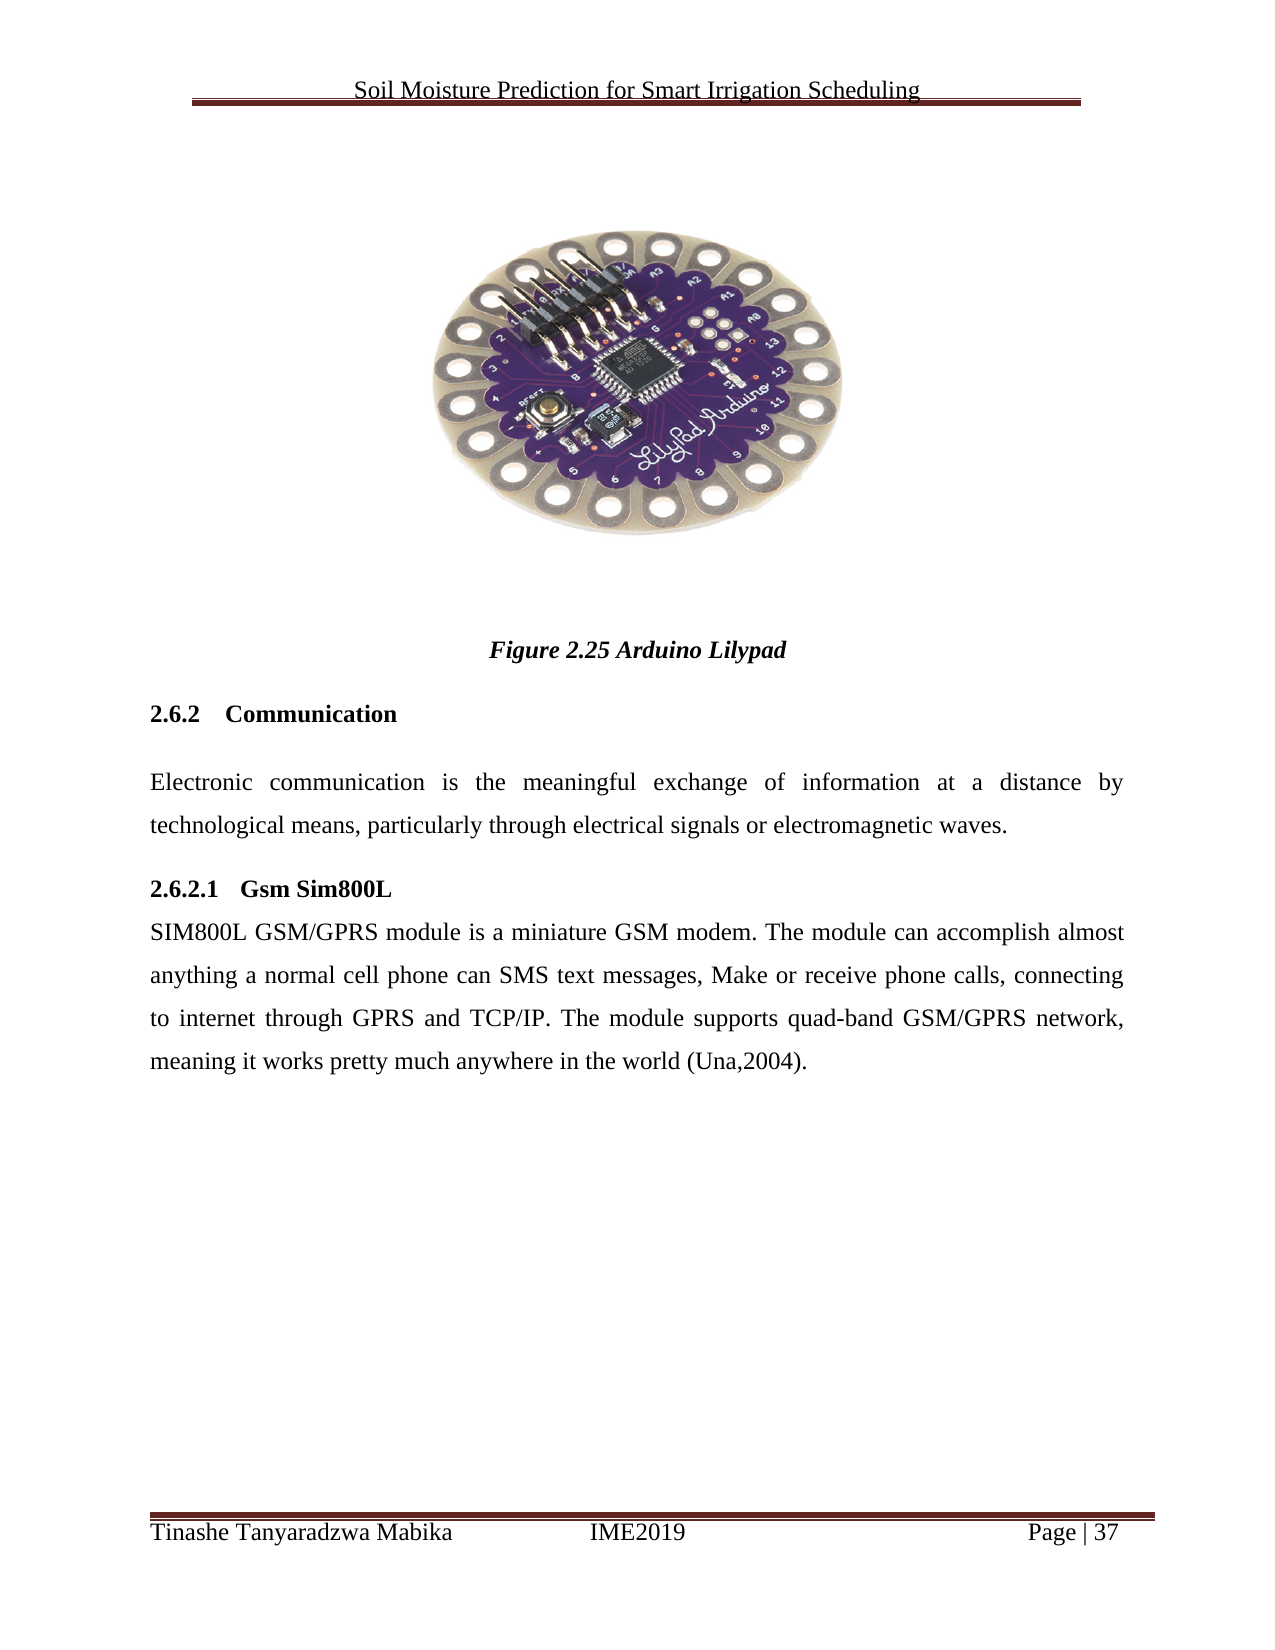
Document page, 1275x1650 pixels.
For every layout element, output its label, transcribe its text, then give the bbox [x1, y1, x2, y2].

picture [422, 170, 853, 600]
text Electronic communication is the meaningful exchange of information at a distance by technological means, particularly through electrical signals or electromagnetic waves. [150, 767, 1125, 839]
subtitle Communication [150, 699, 1125, 727]
text SIM800L GSM/GPRS module is a miniature GSM modem. The module can accomplish almost anything a normal cell phone can SMS text messages, Make or receive phone calls, connecting to internet through GPRS and TCP/IP. The module supports quad-band GSM/GPRS network, meaning it works pretty much anywhere in the world (Una,2004). [150, 917, 1125, 1075]
subtitle Gsm Sim800L [150, 874, 1125, 903]
